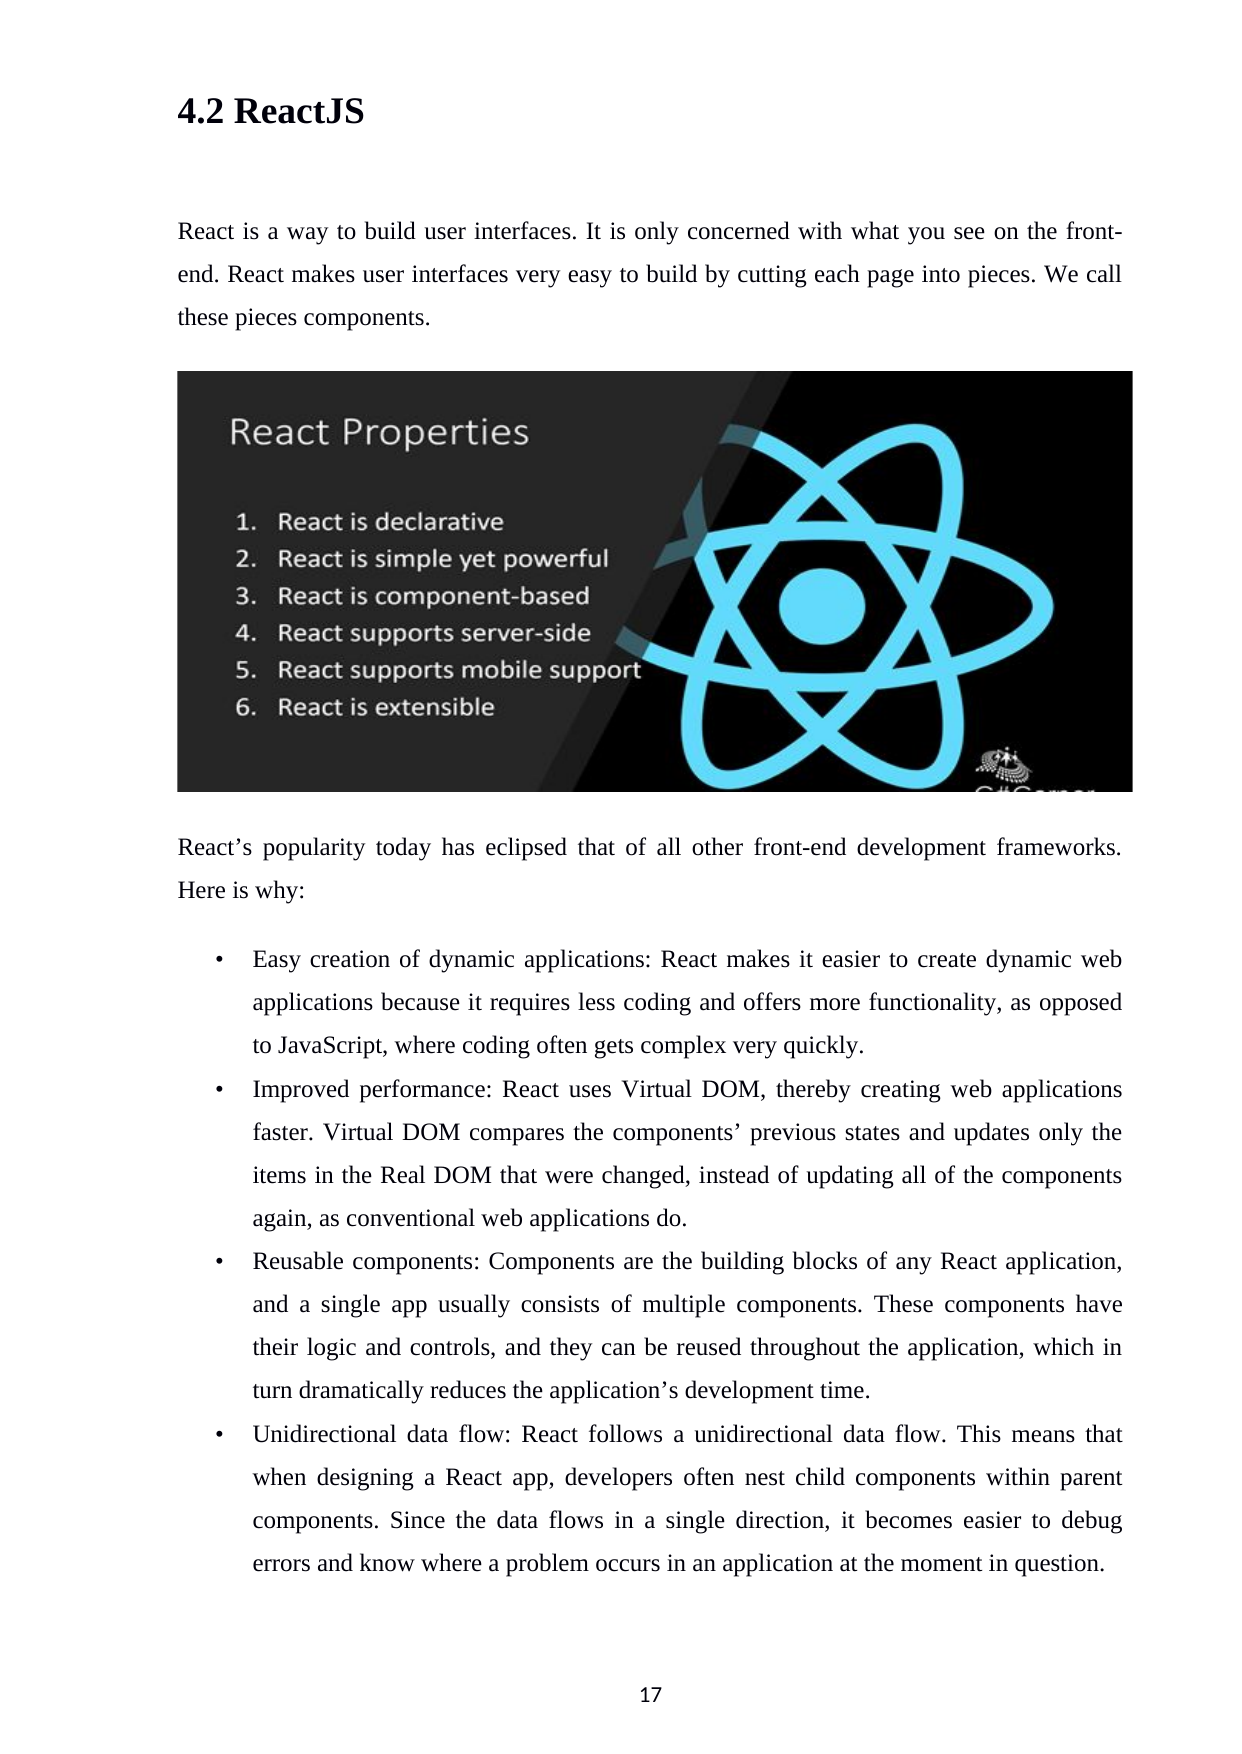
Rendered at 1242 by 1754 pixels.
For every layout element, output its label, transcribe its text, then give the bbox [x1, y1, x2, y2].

list Unidirectional data flow: React follows a unidirectional data flow. This means that when designing a React app, developers often nest child components within parent components. Since the data flows in a single direction, it becomes easier to debug errors and know where a problem occurs in an application at the moment in question. [215, 1419, 1123, 1577]
text 4.2 ReactJS [177, 89, 1123, 132]
text React’s popularity today has eclipsed that of all other front-end development frameworks. Here is why: [177, 832, 1123, 904]
picture [177, 371, 1136, 792]
list Reusable components: Components are the building blocks of any React application, and a single app usually consists of multiple components. These components have their logic and controls, and they can be reused throughout the application, which in turn dramatically reduces the application’s development time. [215, 1246, 1123, 1404]
list Improved performance: React uses Virtual DOM, thereby creating web applications faster. Virtual DOM compares the components’ previous states and updates only the items in the Real DOM that were changed, instead of updating all of the components again, as conventional web applications do. [215, 1074, 1123, 1232]
text React is a way to build user interfaces. It is only concerned with what you see on the front-end. React makes user interfaces very easy to build by cutting each page into pieces. We call these pieces components. [177, 216, 1123, 331]
list Easy creation of dynamic applications: React makes it easier to create dynamic web applications because it requires less coding and offers more functionality, as opposed to JavaScript, where coding often gets complex very quickly. [215, 944, 1123, 1059]
